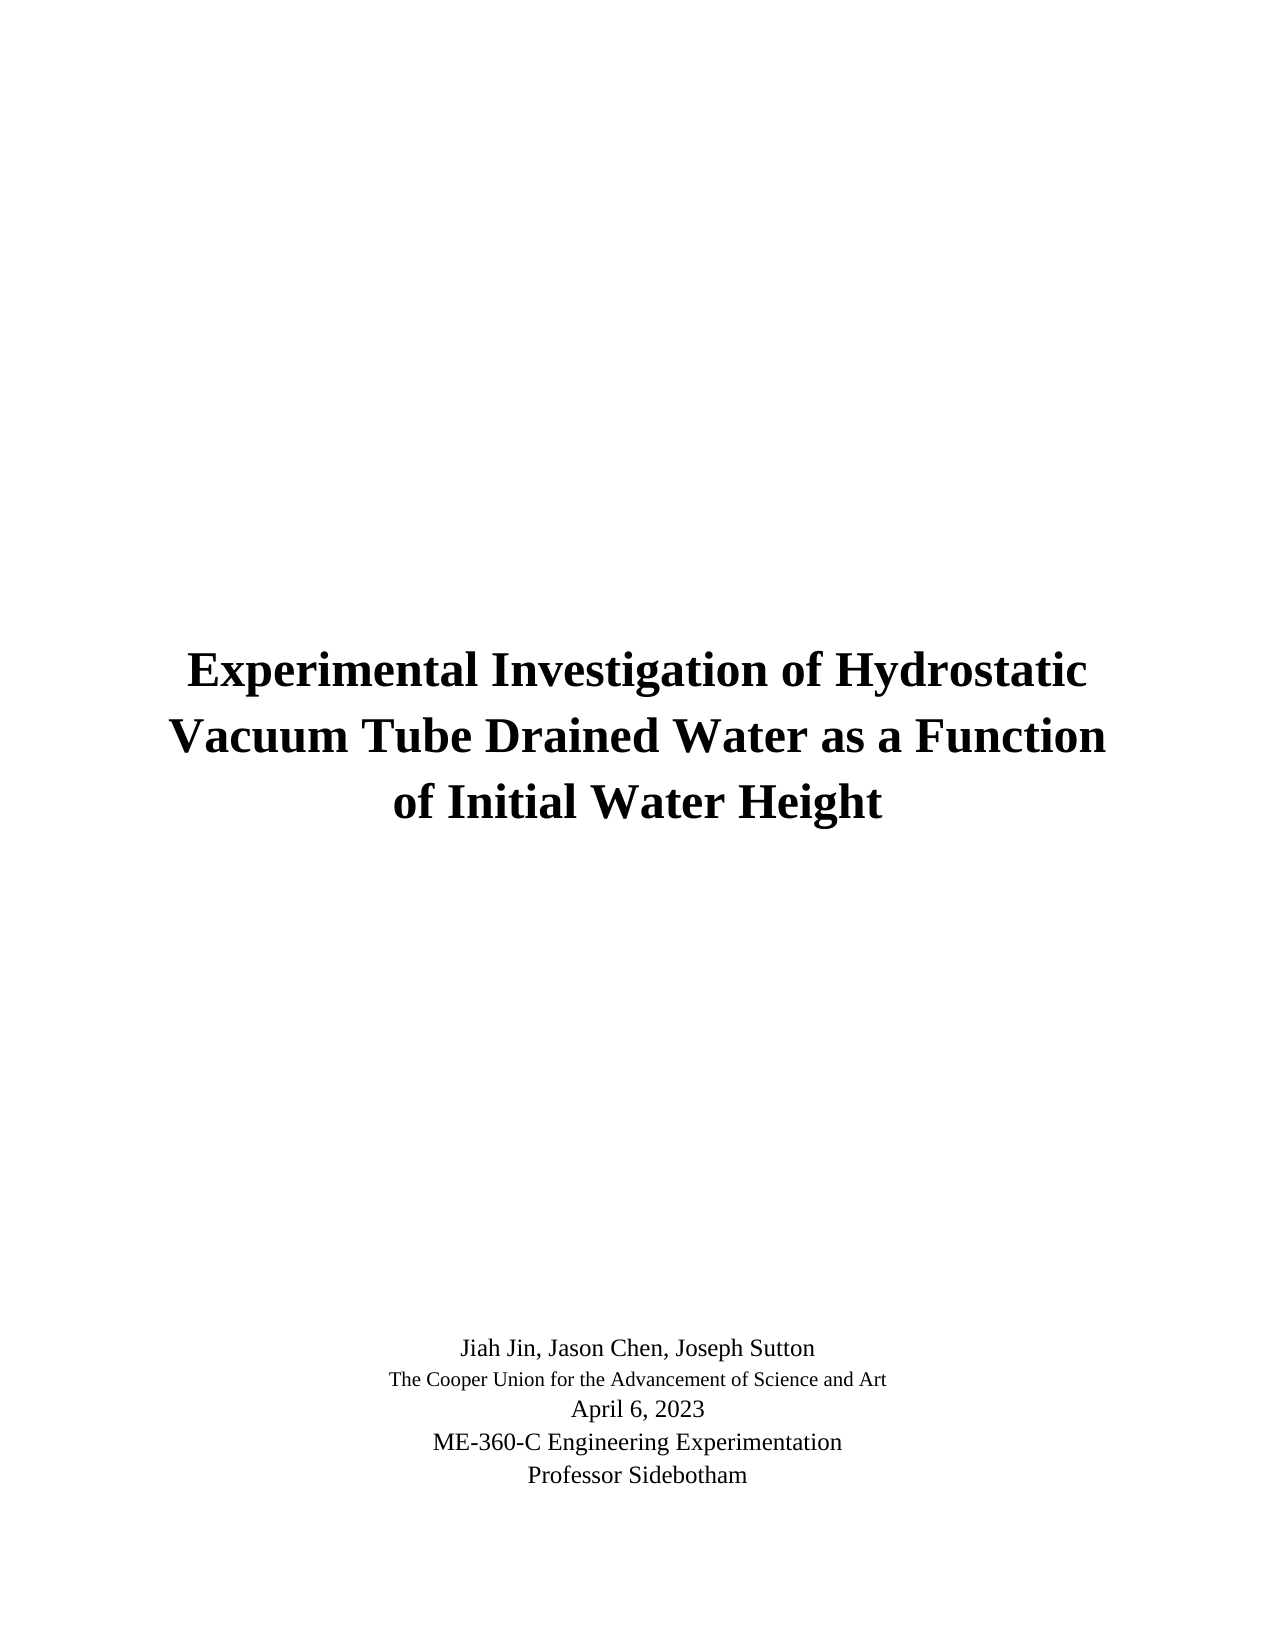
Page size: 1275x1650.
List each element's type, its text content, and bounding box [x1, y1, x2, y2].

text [150, 1366, 1125, 1391]
text Professor Sidebotham [150, 1460, 1125, 1489]
text ME-360-C Engineering Experimentation [150, 1427, 1125, 1456]
text Experimental Investigation of Hydrostatic Vacuum Tube Drained Water as a Function of Initial Water Height [150, 640, 1125, 829]
text Jiah Jin, Jason Chen, Joseph Sutton [150, 1333, 1125, 1362]
text April 6, 2023 [150, 1394, 1125, 1423]
